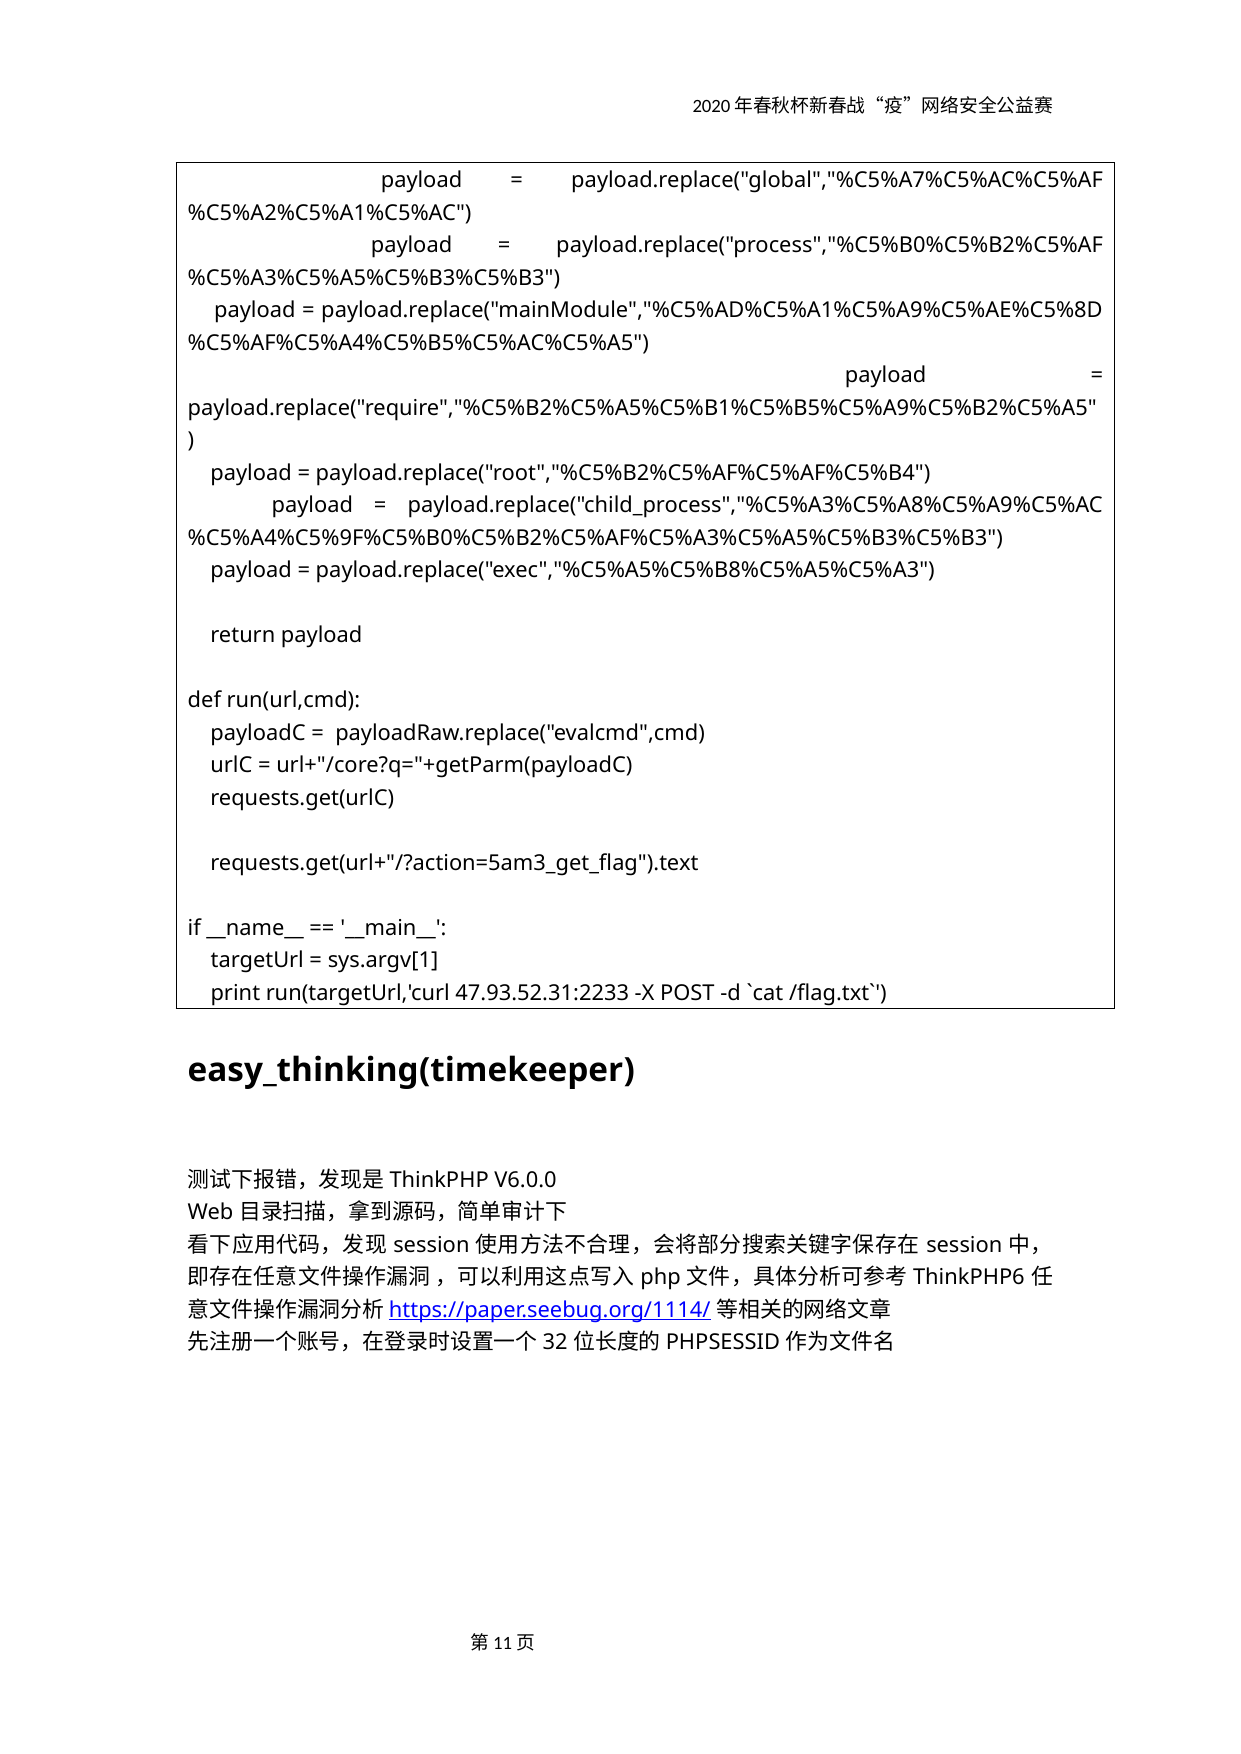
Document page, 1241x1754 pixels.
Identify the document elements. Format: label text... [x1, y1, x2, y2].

text 看下应用代码，发现 session 使用方法不合理，会将部分搜索关键字保存在 session 中，即存在任意文件操作漏洞 ，可以利用这点写入 php 文件，具体分析可参考 ThinkPHP6 任意文件操作漏洞分析https://paper.seebug.org/1114/ 等相关的网络文章 [187, 1226, 1053, 1324]
text 测试下报错，发现是 ThinkPHP V6.0.0 [187, 1161, 1053, 1194]
text 先注册一个账号，在登录时设置一个 32 位长度的 PHPSESSID 作为文件名 [187, 1324, 1053, 1356]
subtitle easy_thinking(timekeeper) [187, 1036, 1053, 1101]
text Web 目录扫描，拿到源码，简单审计下 [187, 1194, 1053, 1226]
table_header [177, 163, 1114, 1008]
